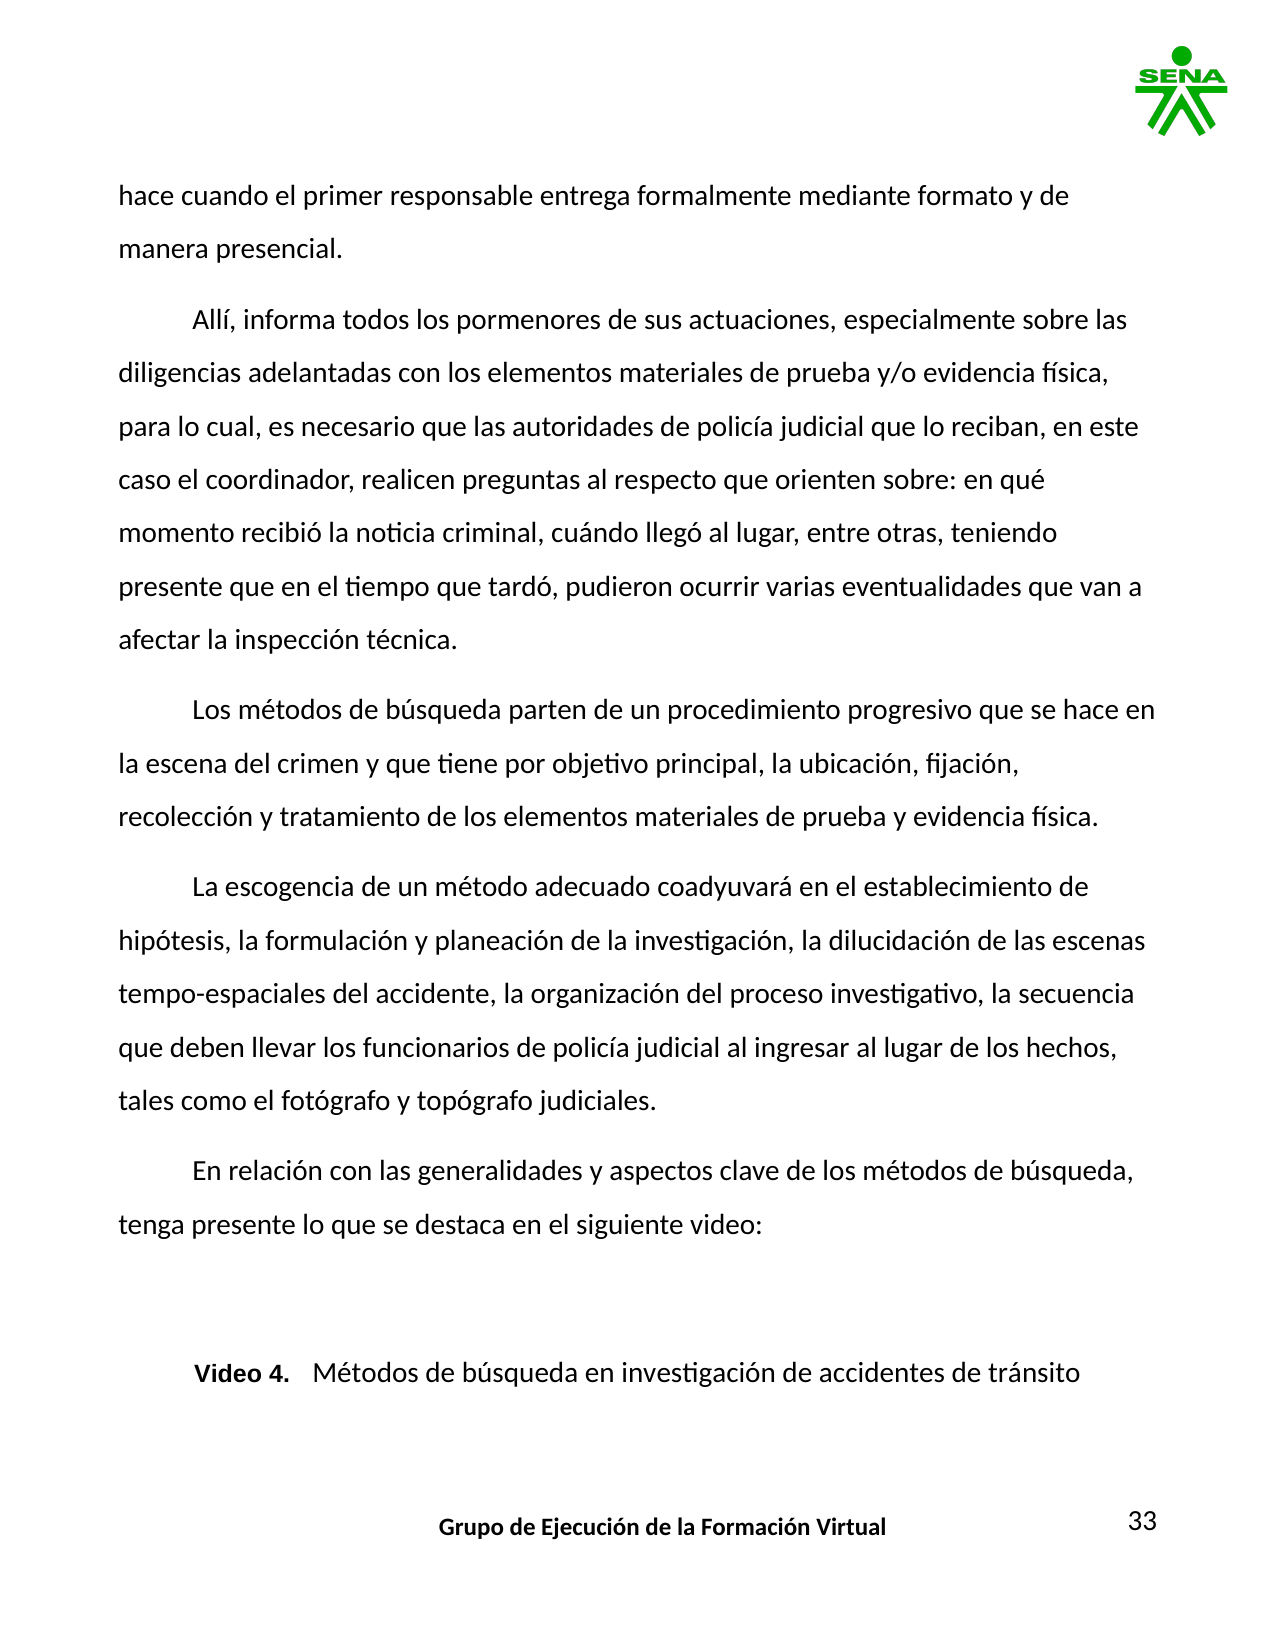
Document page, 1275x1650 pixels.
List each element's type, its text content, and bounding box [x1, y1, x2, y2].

text Allí, informa todos los pormenores de sus actuaciones, especialmente sobre las diligencias adelantadas con los elementos materiales de prueba y/o evidencia física, para lo cual, es necesario que las autoridades de policía judicial que lo reciban, en este caso el coordinador, realicen preguntas al respecto que orienten sobre: en qué momento recibió la noticia criminal, cuándo llegó al lugar, entre otras, teniendo presente que en el tiempo que tardó, pudieron ocurrir varias eventualidades que van a afectar la inspección técnica. [118, 301, 1157, 657]
text Los métodos de búsqueda parten de un procedimiento progresivo que se hace en la escena del crimen y que tiene por objetivo principal, la ubicación, fijación, recolección y tratamiento de los elementos materiales de prueba y evidencia física. [118, 691, 1157, 834]
picture [1135, 46, 1228, 136]
text Métodos de búsqueda en investigación de accidentes de tránsito [118, 1354, 1157, 1390]
text En relación con las generalidades y aspectos clave de los métodos de búsqueda, tenga presente lo que se destaca en el siguiente video: [118, 1152, 1157, 1241]
text La escogencia de un método adecuado coadyuvará en el establecimiento de hipótesis, la formulación y planeación de la investigación, la dilucidación de las escenas tempo-espaciales del accidente, la organización del proceso investigativo, la secuencia que deben llevar los funcionarios de policía judicial al ingresar al lugar de los hechos, tales como el fotógrafo y topógrafo judiciales. [118, 868, 1157, 1118]
